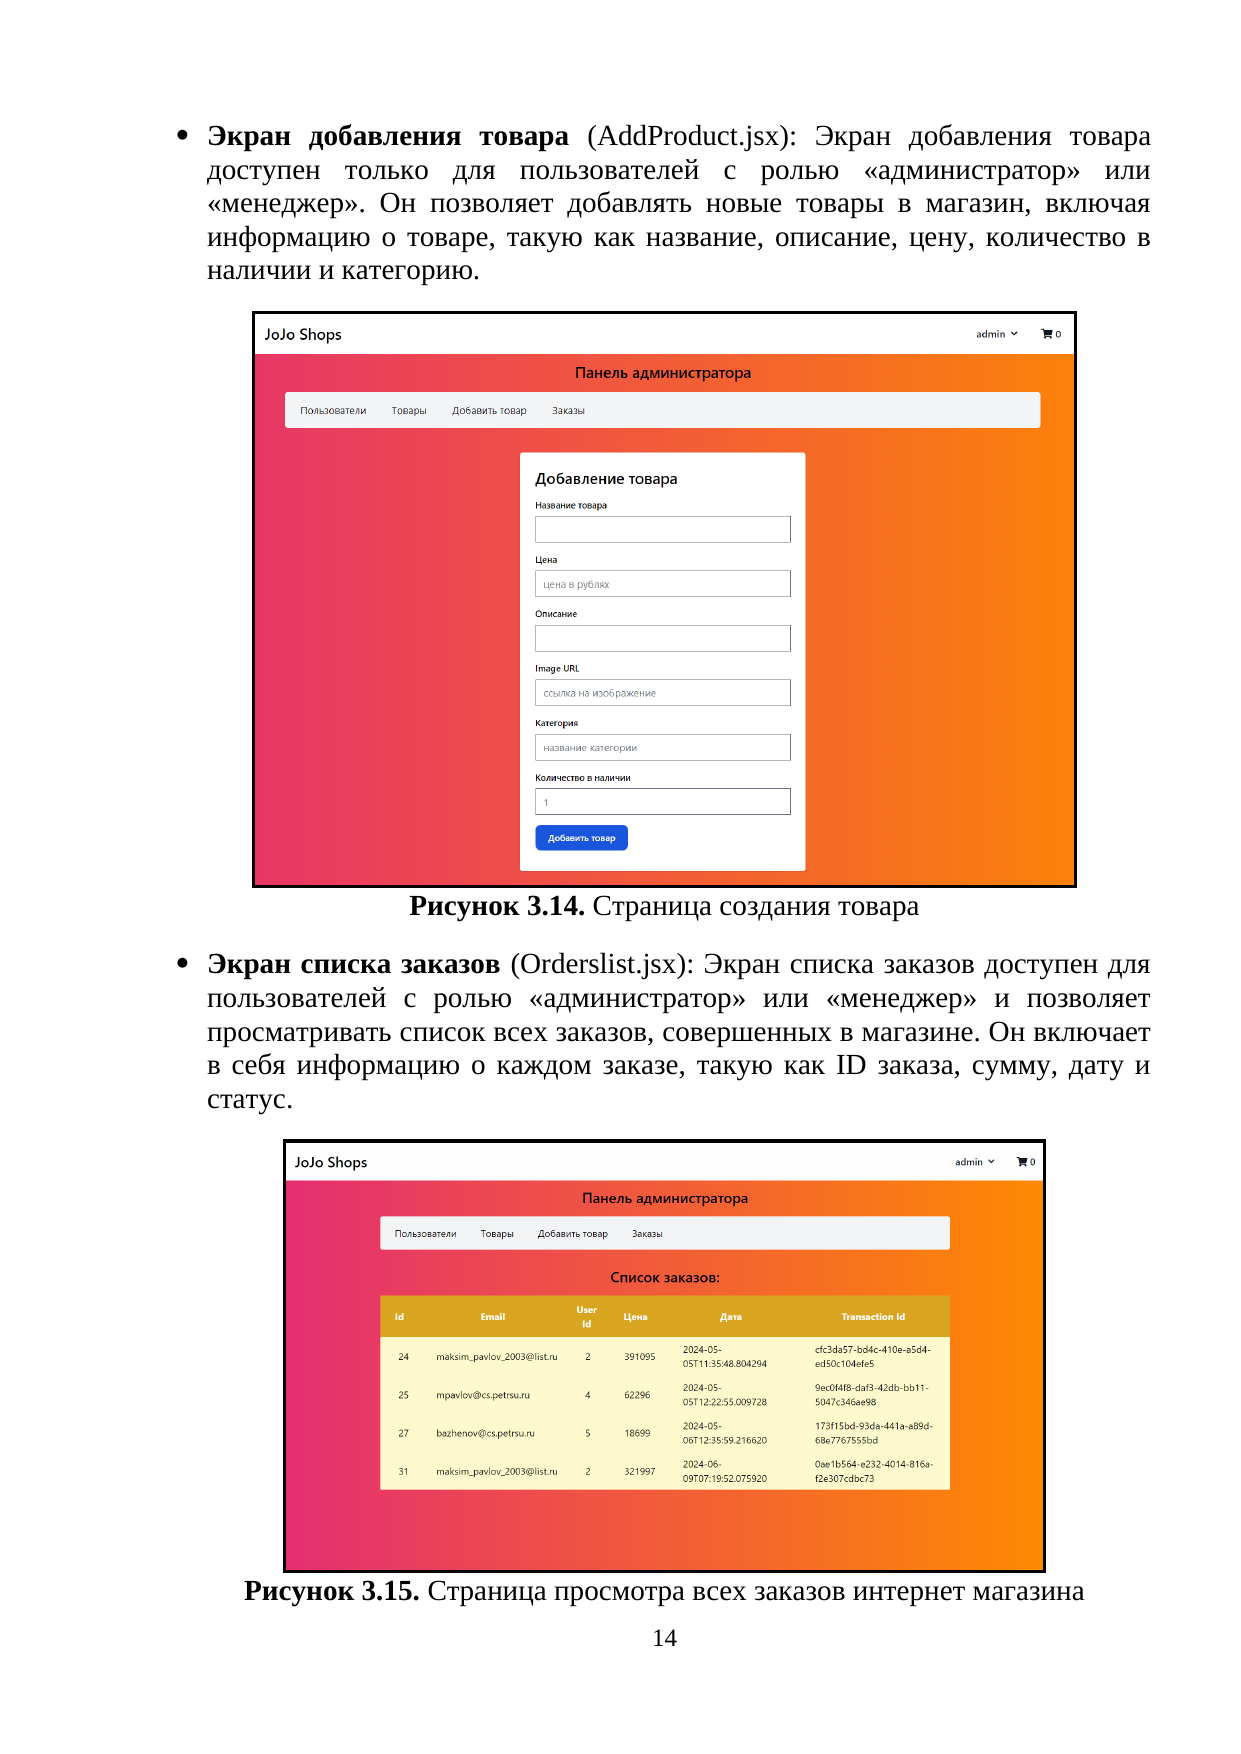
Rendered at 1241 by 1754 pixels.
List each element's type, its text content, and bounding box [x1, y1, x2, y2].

picture [255, 314, 1074, 885]
list Экран добавления товара (AddProduct.jsx): Экран добавления товара доступен только для пользователей с ролью «администратор» или «менеджер». Он позволяет добавлять новые товары в магазин, включая информацию о товаре, такую как название, описание, цену, количество в наличии и категорию. [177, 118, 1152, 286]
text Рисунок 3.14. Страница создания товара [177, 888, 1152, 922]
text Рисунок 3.15. Страница просмотра всех заказов интернет магазина [177, 1573, 1152, 1606]
list Экран списка заказов (Orderslist.jsx): Экран списка заказов доступен для пользователей с ролью «администратор» или «менеджер» и позволяет просматривать список всех заказов, совершенных в магазине. Он включает в себя информацию о каждом заказе, такую как ID заказа, сумму, дату и статус. [177, 947, 1152, 1114]
picture [286, 1143, 1043, 1570]
